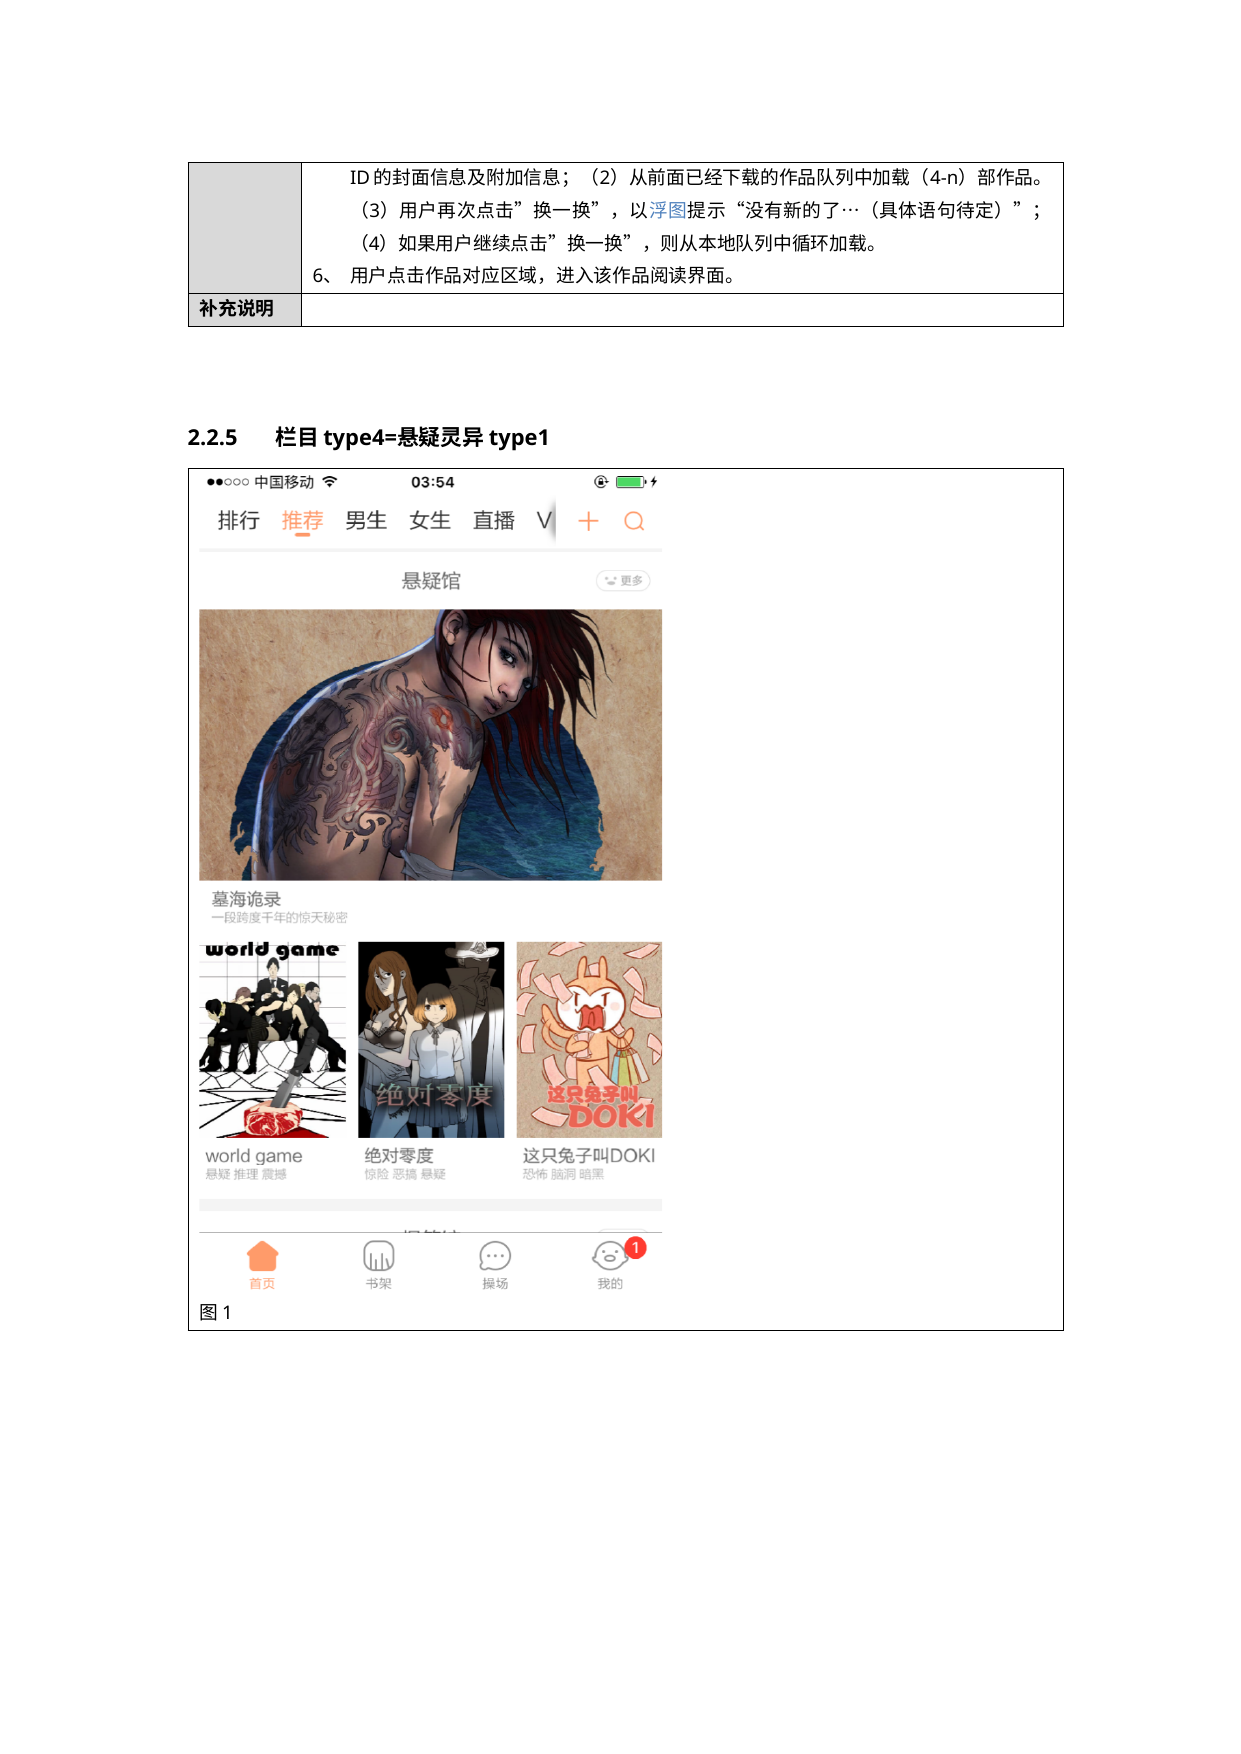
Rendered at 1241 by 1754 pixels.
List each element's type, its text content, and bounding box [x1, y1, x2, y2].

picture [199, 469, 663, 1293]
text 栏目type4=悬疑灵异type1 [187, 420, 1063, 452]
table_header 图1 图2 [189, 469, 1063, 1330]
table_cell 需求描述 [189, 163, 301, 293]
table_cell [302, 163, 1063, 293]
table_cell 补充说明 [189, 294, 301, 326]
table_cell [302, 294, 1063, 326]
